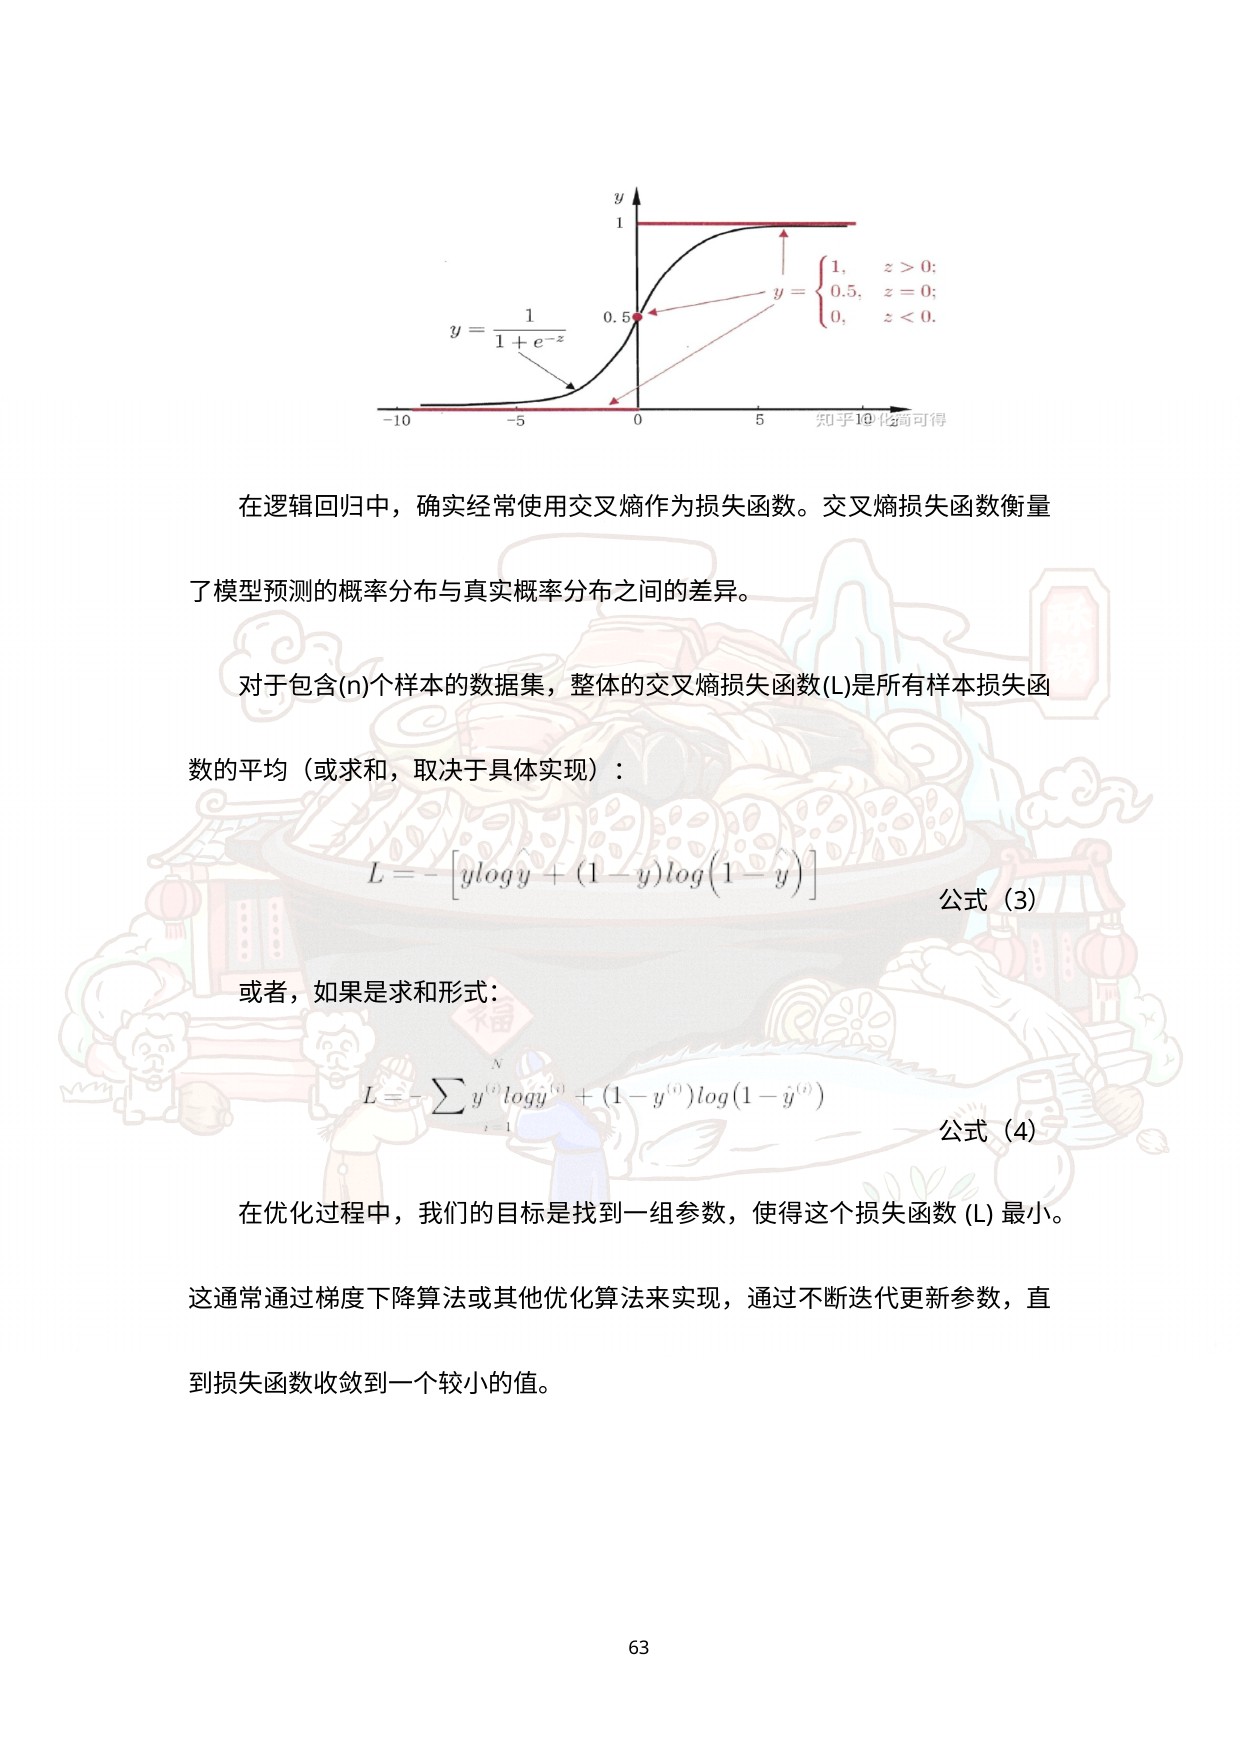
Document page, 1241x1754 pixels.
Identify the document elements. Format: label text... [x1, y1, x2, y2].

picture [351, 163, 963, 444]
text 对于包含(n)个样本的数据集，整体的交叉熵损失函数(L)是所有样本损失函数的平均（或求和，取决于具体实现）： [188, 649, 1052, 802]
text 公式（4） [188, 1050, 1052, 1152]
text 或者，如果是求和形式： [188, 956, 1052, 1024]
text 在逻辑回归中，确实经常使用交叉熵作为损失函数。交叉熵损失函数衡量了模型预测的概率分布与真实概率分布之间的差异。 [188, 471, 1052, 623]
text 在优化过程中，我们的目标是找到一组参数，使得这个损失函数 (L) 最小。这通常通过梯度下降算法或其他优化算法来实现，通过不断迭代更新参数，直到损失函数收敛到一个较小的值。 [188, 1178, 1052, 1416]
text 公式（3） [188, 828, 1052, 930]
